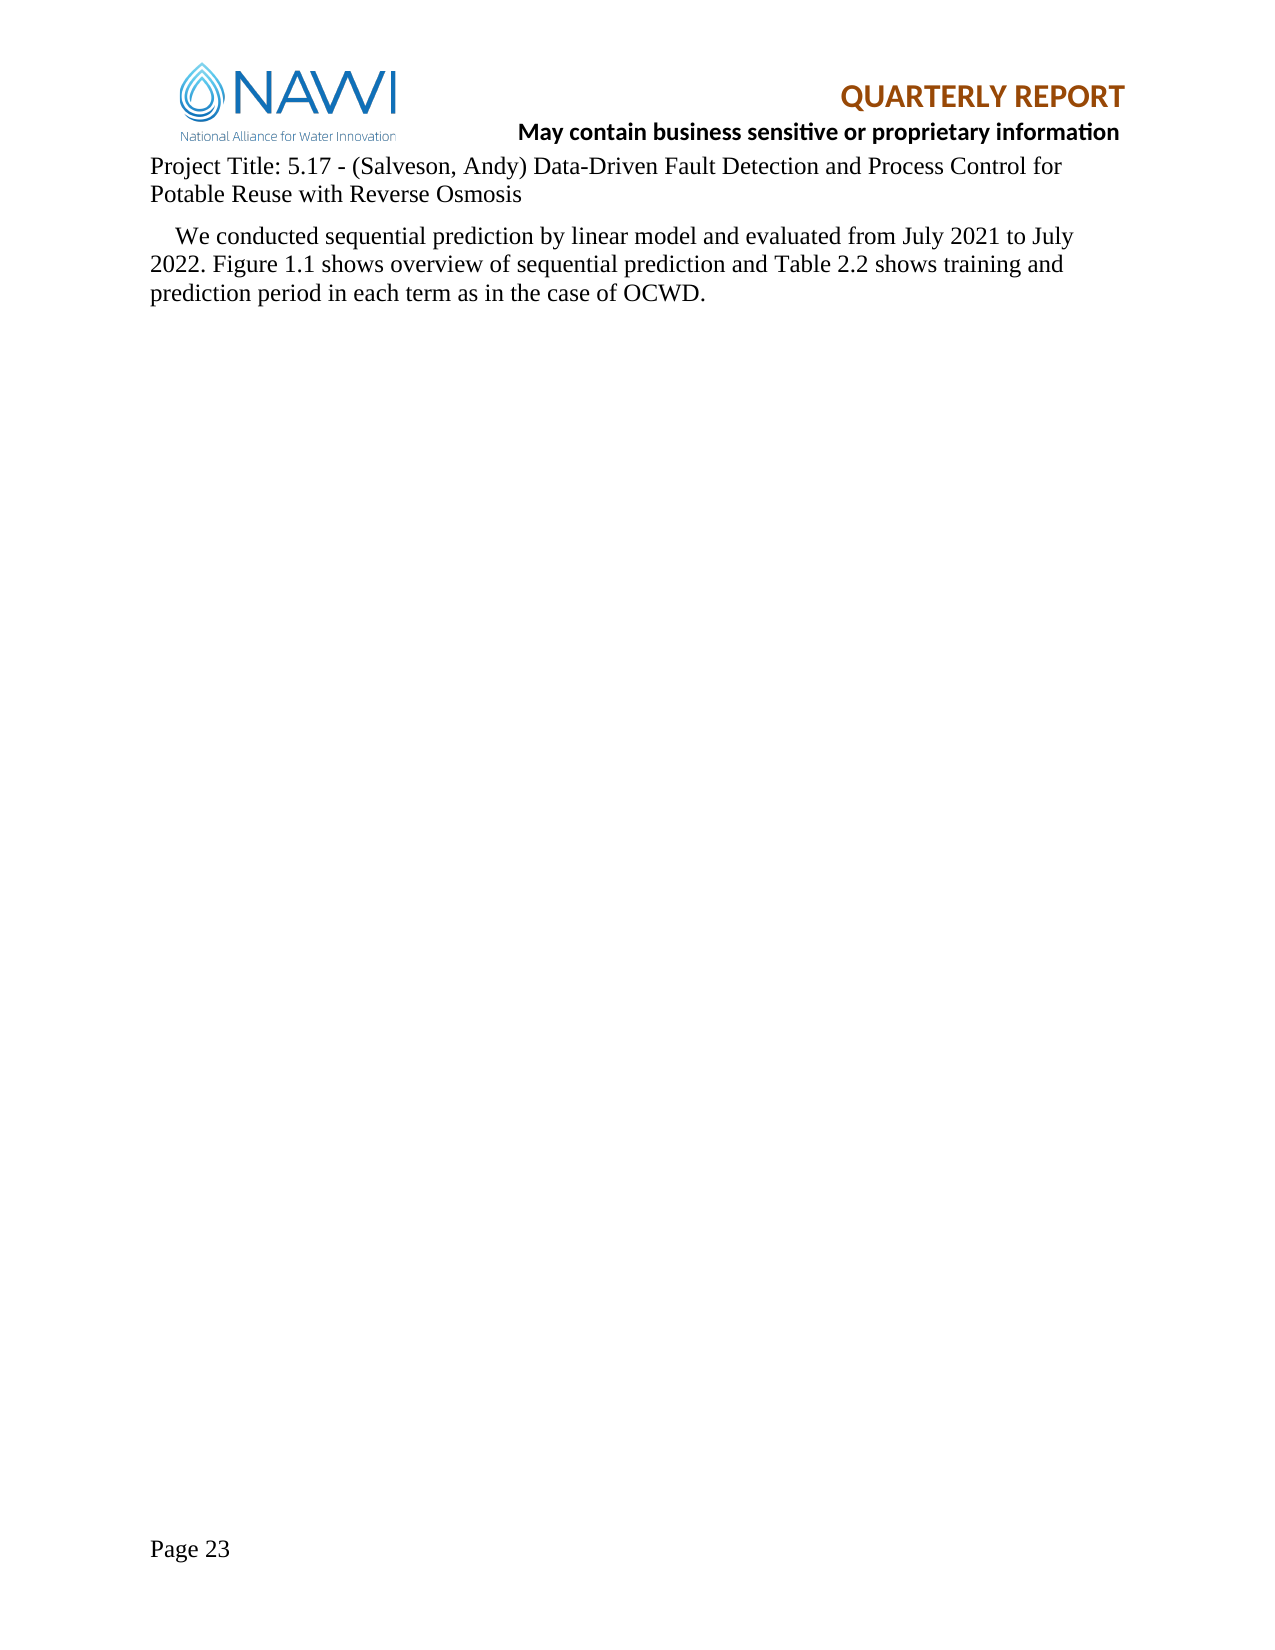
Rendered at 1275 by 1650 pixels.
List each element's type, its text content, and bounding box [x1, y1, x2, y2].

text We conducted sequential prediction by linear model and evaluated from July 2021 to July 2022. Figure 1.1 shows overview of sequential prediction and Table 2.2 shows training and prediction period in each term as in the case of OCWD. [150, 221, 1125, 307]
